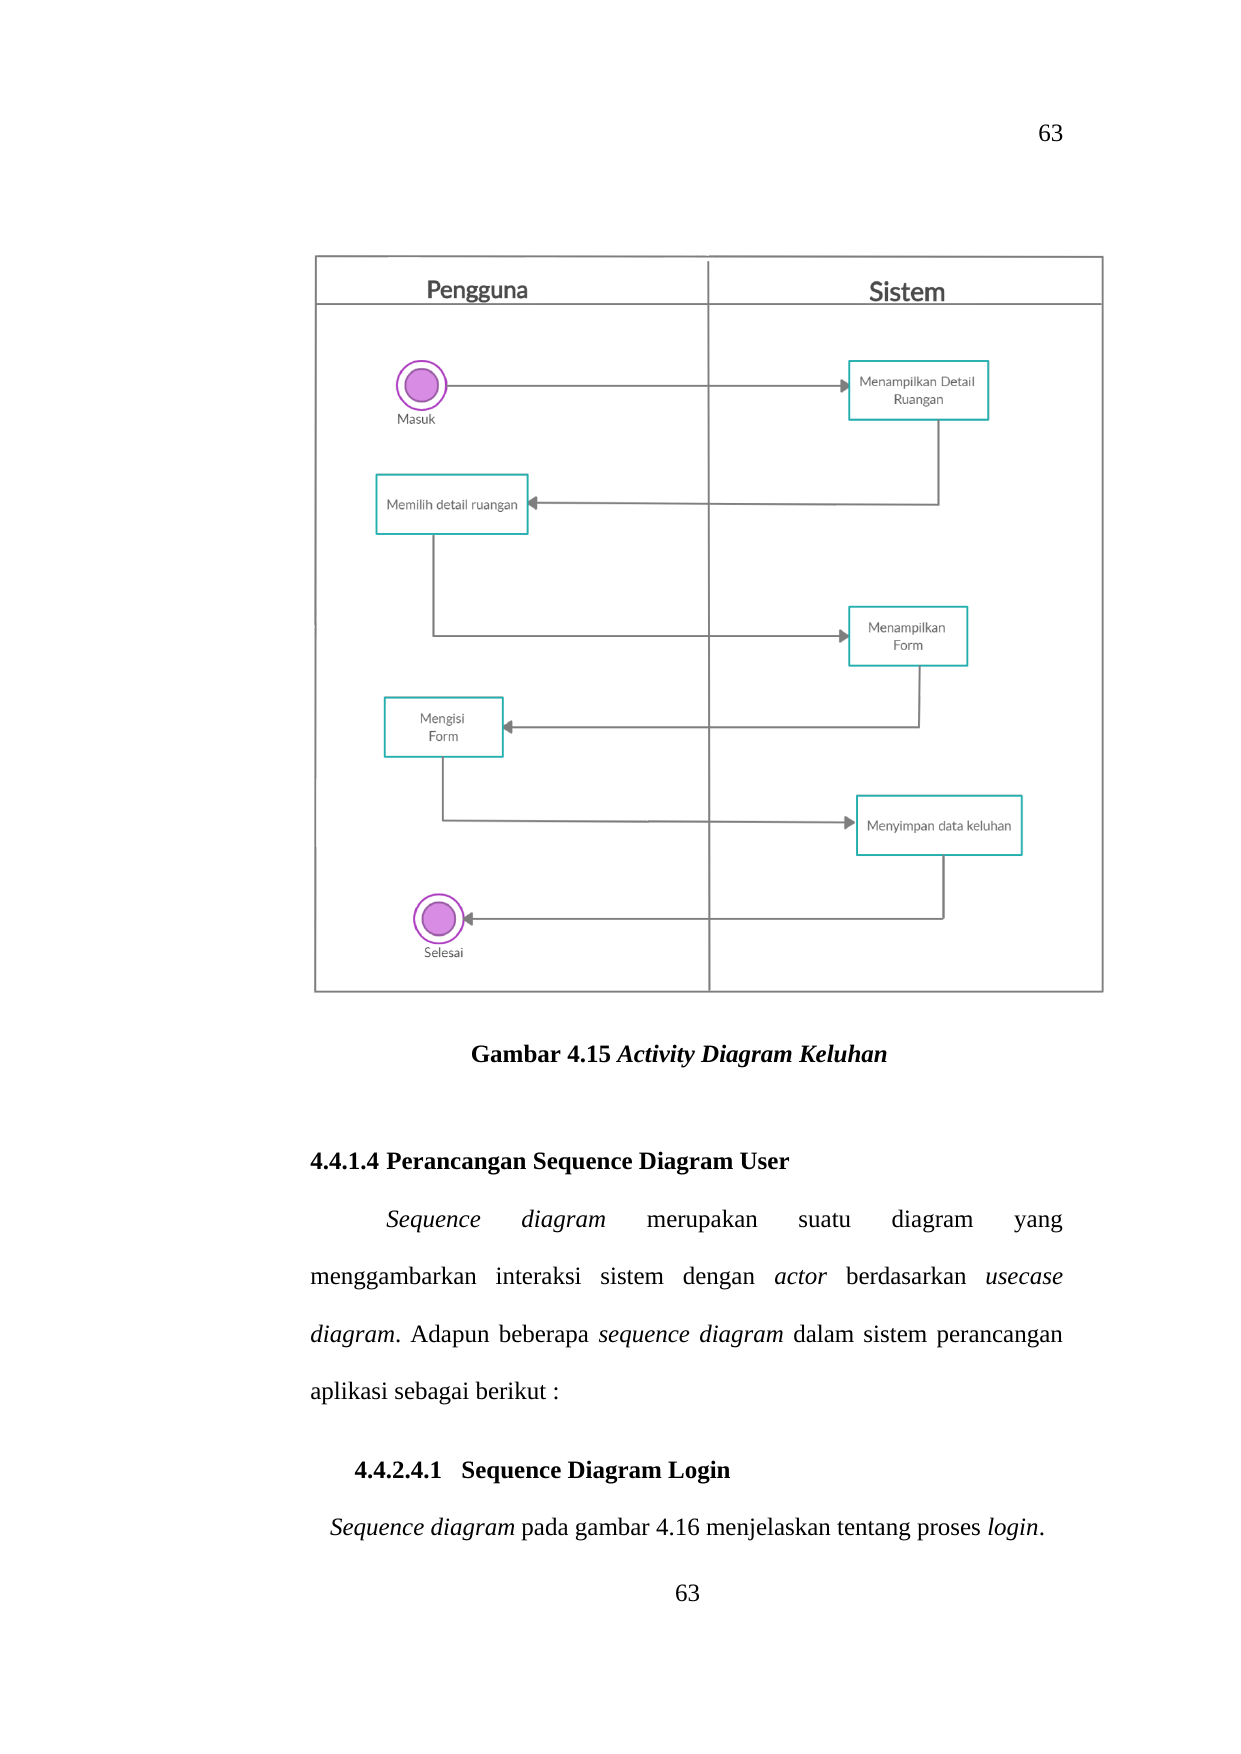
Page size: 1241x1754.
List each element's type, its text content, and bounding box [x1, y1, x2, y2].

text Gambar 4.15 Activity Diagram Keluhan [236, 1039, 1063, 1068]
subtitle Perancangan Sequence Diagram User [310, 1146, 1063, 1175]
text Sequence diagram pada gambar 4.16 menjelaskan tentang proses login. [236, 1512, 1063, 1541]
picture [295, 236, 1122, 1011]
subtitle Sequence Diagram Login [354, 1455, 1063, 1483]
text Sequence diagram merupakan suatu diagram yang menggambarkan interaksi sistem dengan actor berdasarkan usecase diagram. Adapun beberapa sequence diagram dalam sistem perancangan aplikasi sebagai berikut : [310, 1204, 1063, 1405]
